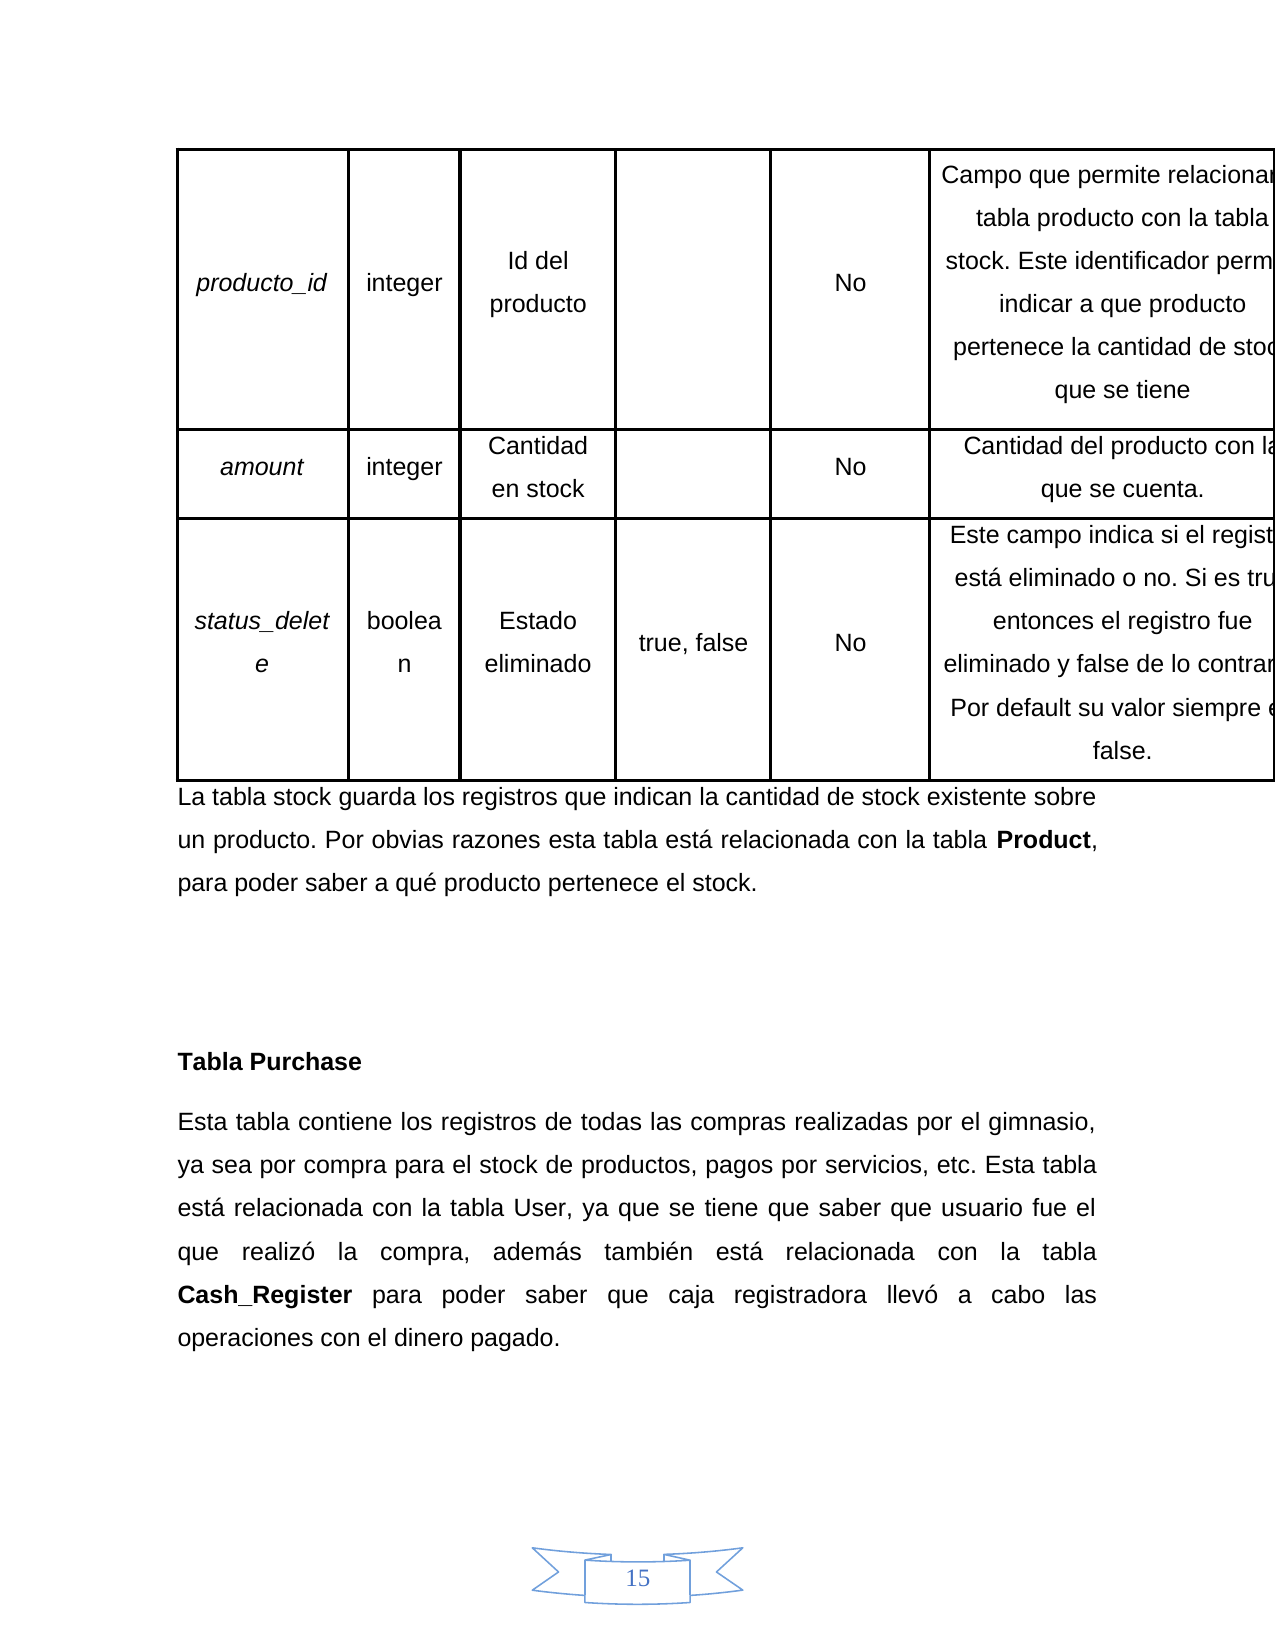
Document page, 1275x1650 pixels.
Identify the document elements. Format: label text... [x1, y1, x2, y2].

table_cell Estado eliminado [462, 520, 614, 779]
table_cell [617, 151, 769, 428]
table_cell boolean [350, 520, 458, 779]
table_cell producto_id [179, 151, 347, 428]
table_cell Cantidad del producto con la que se cuenta. [931, 431, 1273, 517]
text Tabla Purchase [177, 1047, 1098, 1076]
table_cell integer [350, 431, 458, 517]
text La tabla stock guarda los registros que indican la cantidad de stock existente sobre un producto. Por obvias razones esta tabla está relacionada con la tabla Product, para poder saber a qué producto pertenece el stock. [177, 782, 1098, 897]
table_cell No [772, 151, 928, 428]
table_cell No [772, 520, 928, 779]
table_cell Id del producto [462, 151, 614, 428]
text Esta tabla contiene los registros de todas las compras realizadas por el gimnasio, ya sea por compra para el stock de productos, pagos por servicios, etc. Esta tabla está relacionada con la tabla User, ya que se tiene que saber que usuario fue el que realizó la compra, además también está relacionada con la tabla Cash_Register para poder saber que caja registradora llevó a cabo las operaciones con el dinero pagado. [177, 1107, 1098, 1352]
table_cell true, false [617, 520, 769, 779]
table_cell integer [350, 151, 458, 428]
table_cell Cantidad en stock [462, 431, 614, 517]
table_cell status_delete [179, 520, 347, 779]
table_cell [617, 431, 769, 517]
table_cell No [772, 431, 928, 517]
table_cell Este campo indica si el registro está eliminado o no. Si es true entonces el registro fue eliminado y false de lo contrario. Por default su valor siempre es false. [931, 520, 1273, 779]
table_cell Campo que permite relacionar la tabla producto con la tabla stock. Este identificador permite indicar a que producto pertenece la cantidad de stock que se tiene [931, 151, 1273, 428]
table_cell amount [179, 431, 347, 517]
